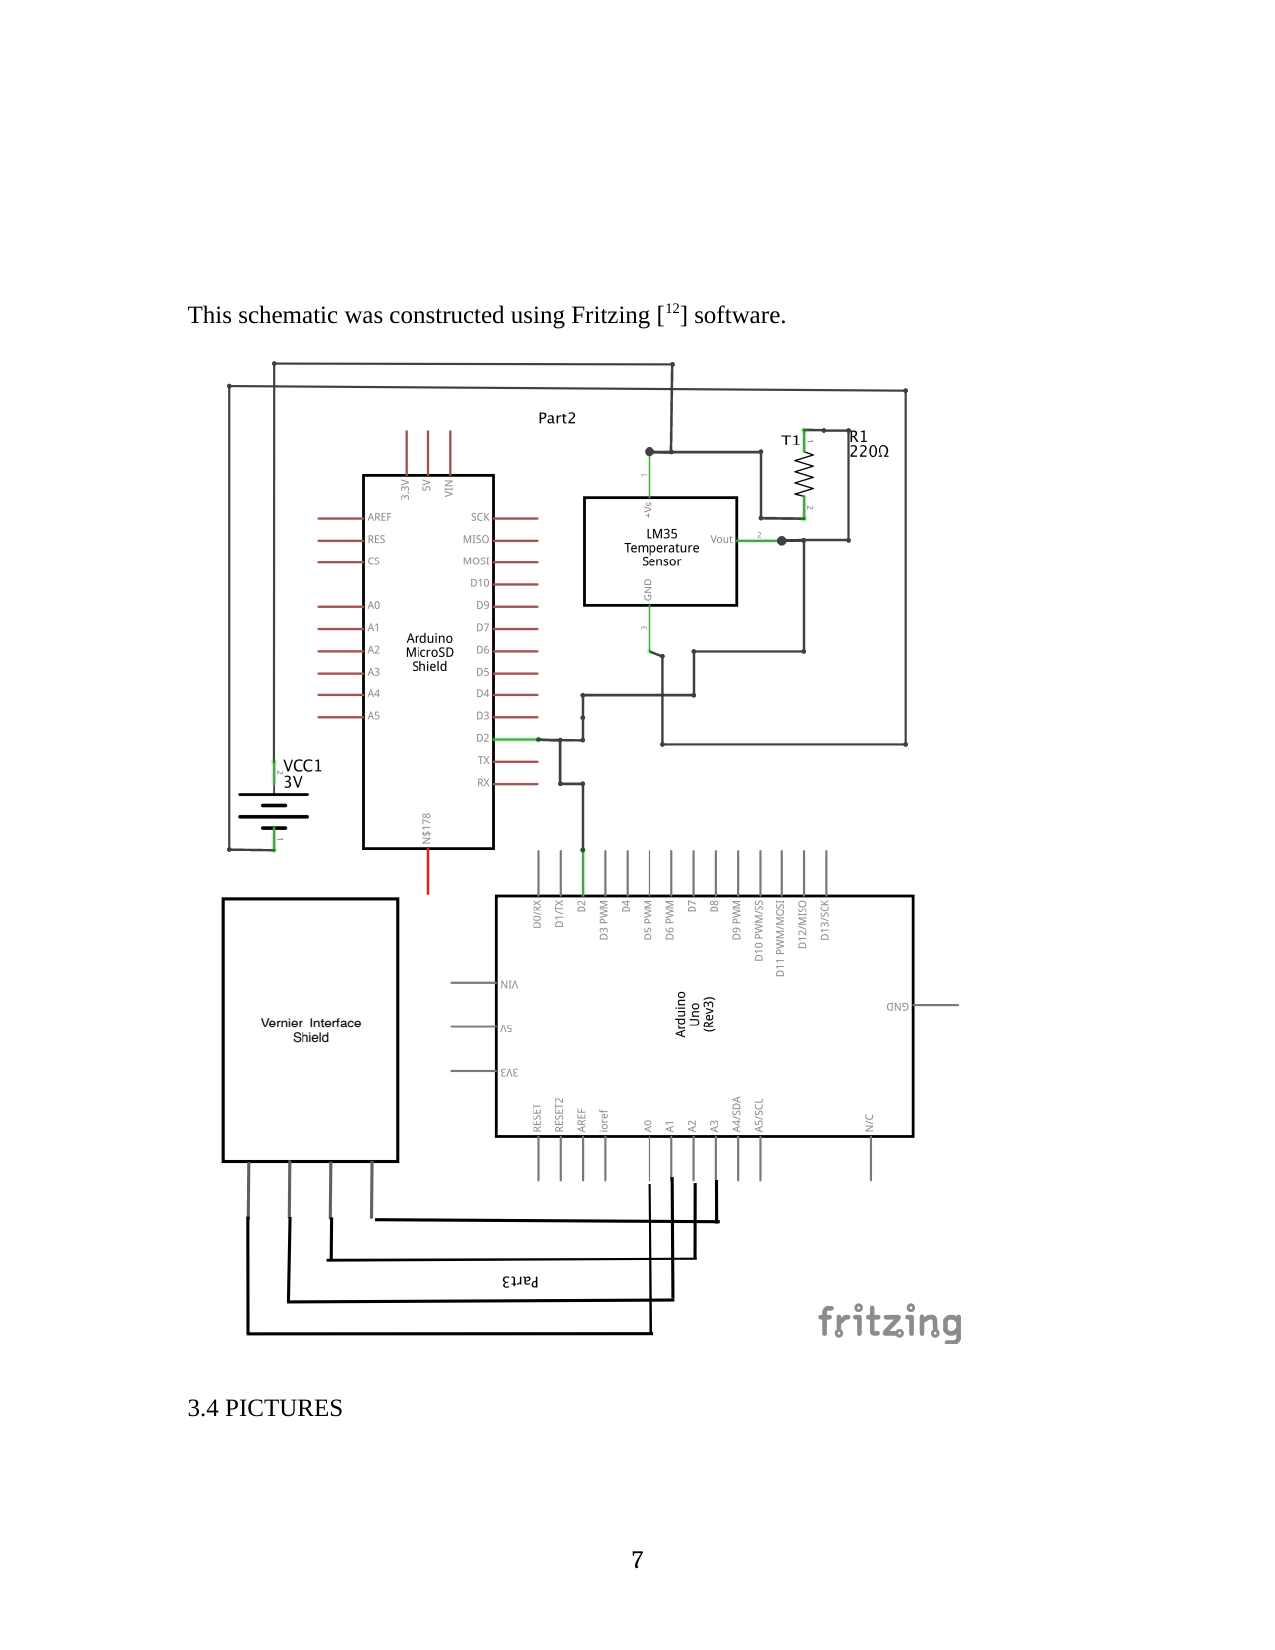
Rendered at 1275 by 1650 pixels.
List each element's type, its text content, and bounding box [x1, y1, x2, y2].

subtitle 3.4 PICTURES [187, 1393, 1087, 1422]
text This schematic was constructed using Fritzing [] software. [187, 300, 1087, 1372]
